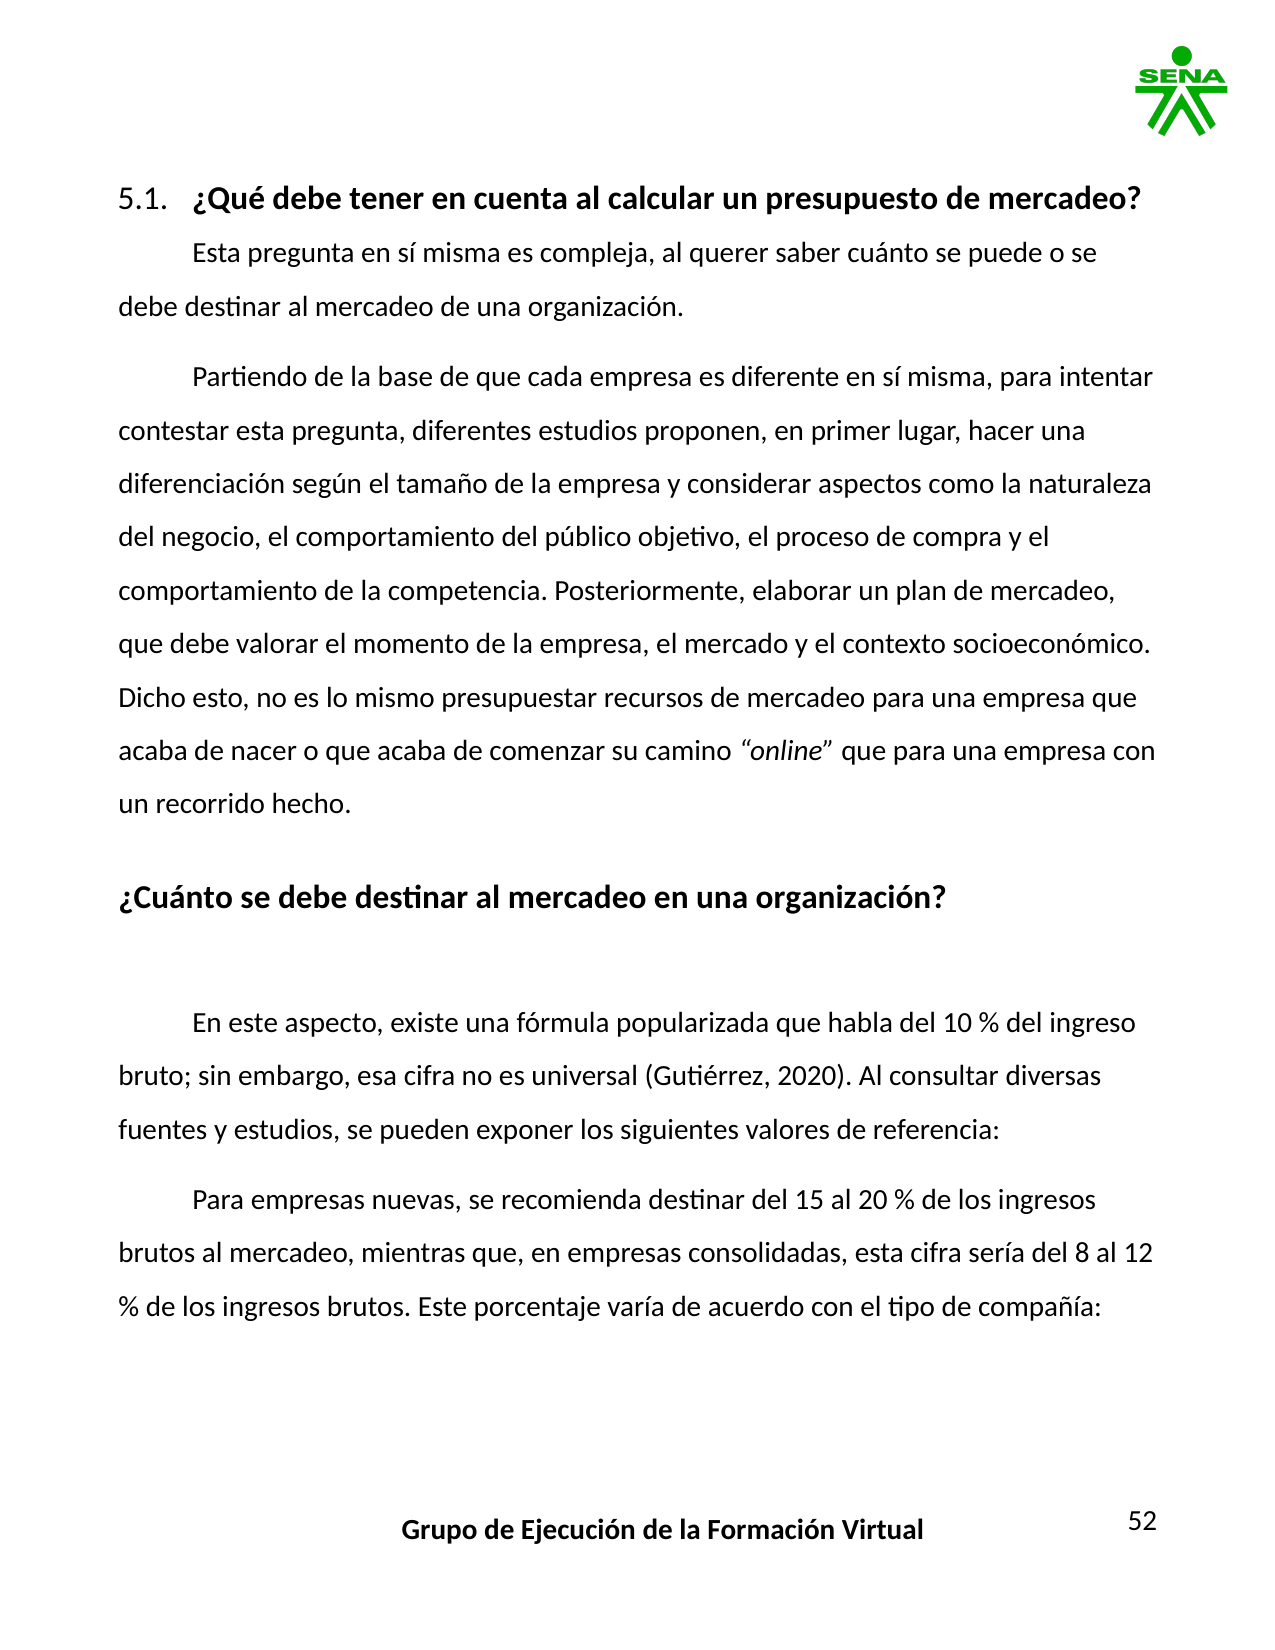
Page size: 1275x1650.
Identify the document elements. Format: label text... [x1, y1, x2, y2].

picture [1135, 46, 1228, 136]
text En este aspecto, existe una fórmula popularizada que habla del 10 % del ingreso bruto; sin embargo, esa cifra no es universal (Gutiérrez, 2020). Al consultar diversas fuentes y estudios, se pueden exponer los siguientes valores de referencia: [118, 1004, 1157, 1147]
text Para empresas nuevas, se recomienda destinar del 15 al 20 % de los ingresos brutos al mercadeo, mientras que, en empresas consolidadas, esta cifra sería del 8 al 12 % de los ingresos brutos. Este porcentaje varía de acuerdo con el tipo de compañía: [118, 1181, 1157, 1323]
subtitle ¿Qué debe tener en cuenta al calcular un presupuesto de mercadeo? [117, 177, 1157, 218]
text Esta pregunta en sí misma es compleja, al querer saber cuánto se puede o se debe destinar al mercadeo de una organización. [118, 234, 1157, 324]
text Partiendo de la base de que cada empresa es diferente en sí misma, para intentar contestar esta pregunta, diferentes estudios proponen, en primer lugar, hacer una diferenciación según el tamaño de la empresa y considerar aspectos como la naturaleza del negocio, el comportamiento del público objetivo, el proceso de compra y el comportamiento de la competencia. Posteriormente, elaborar un plan de mercadeo, que debe valorar el momento de la empresa, el mercado y el contexto socioeconómico. Dicho esto, no es lo mismo presupuestar recursos de mercadeo para una empresa que acaba de nacer o que acaba de comenzar su camino “online” que para una empresa con un recorrido hecho. [118, 358, 1157, 821]
subtitle ¿Cuánto se debe destinar al mercadeo en una organización? [118, 877, 1157, 917]
